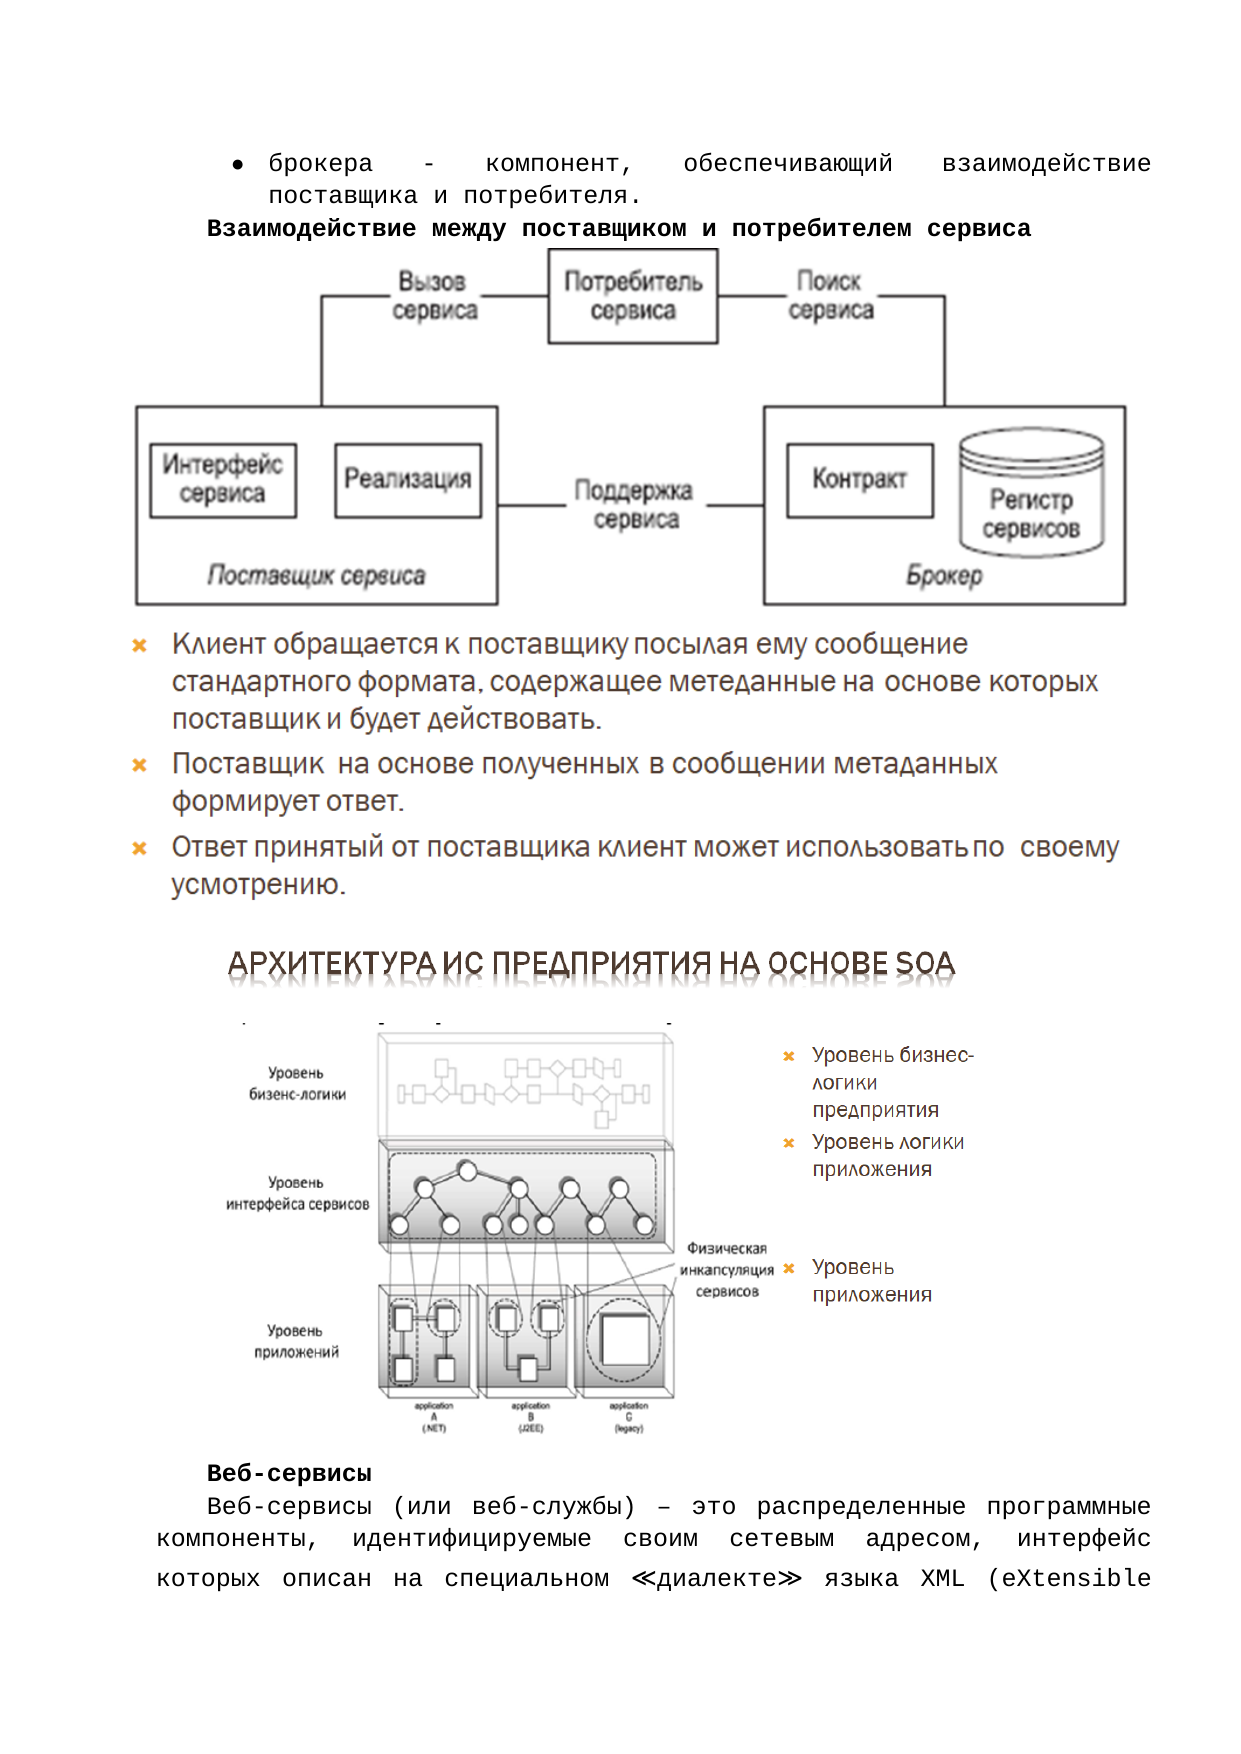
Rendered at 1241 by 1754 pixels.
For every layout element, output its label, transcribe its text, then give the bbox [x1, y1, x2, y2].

text Взаимодействие между поставщиком и потребителем сервиса [118, 216, 1152, 244]
picture [118, 248, 1145, 920]
text Веб-сервисы [193, 1461, 1152, 1489]
picture [206, 923, 996, 1457]
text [156, 1493, 1152, 1594]
list брокера - компонент, обеспечивающий взаимодействие поставщика и потребителя. [231, 150, 1152, 211]
